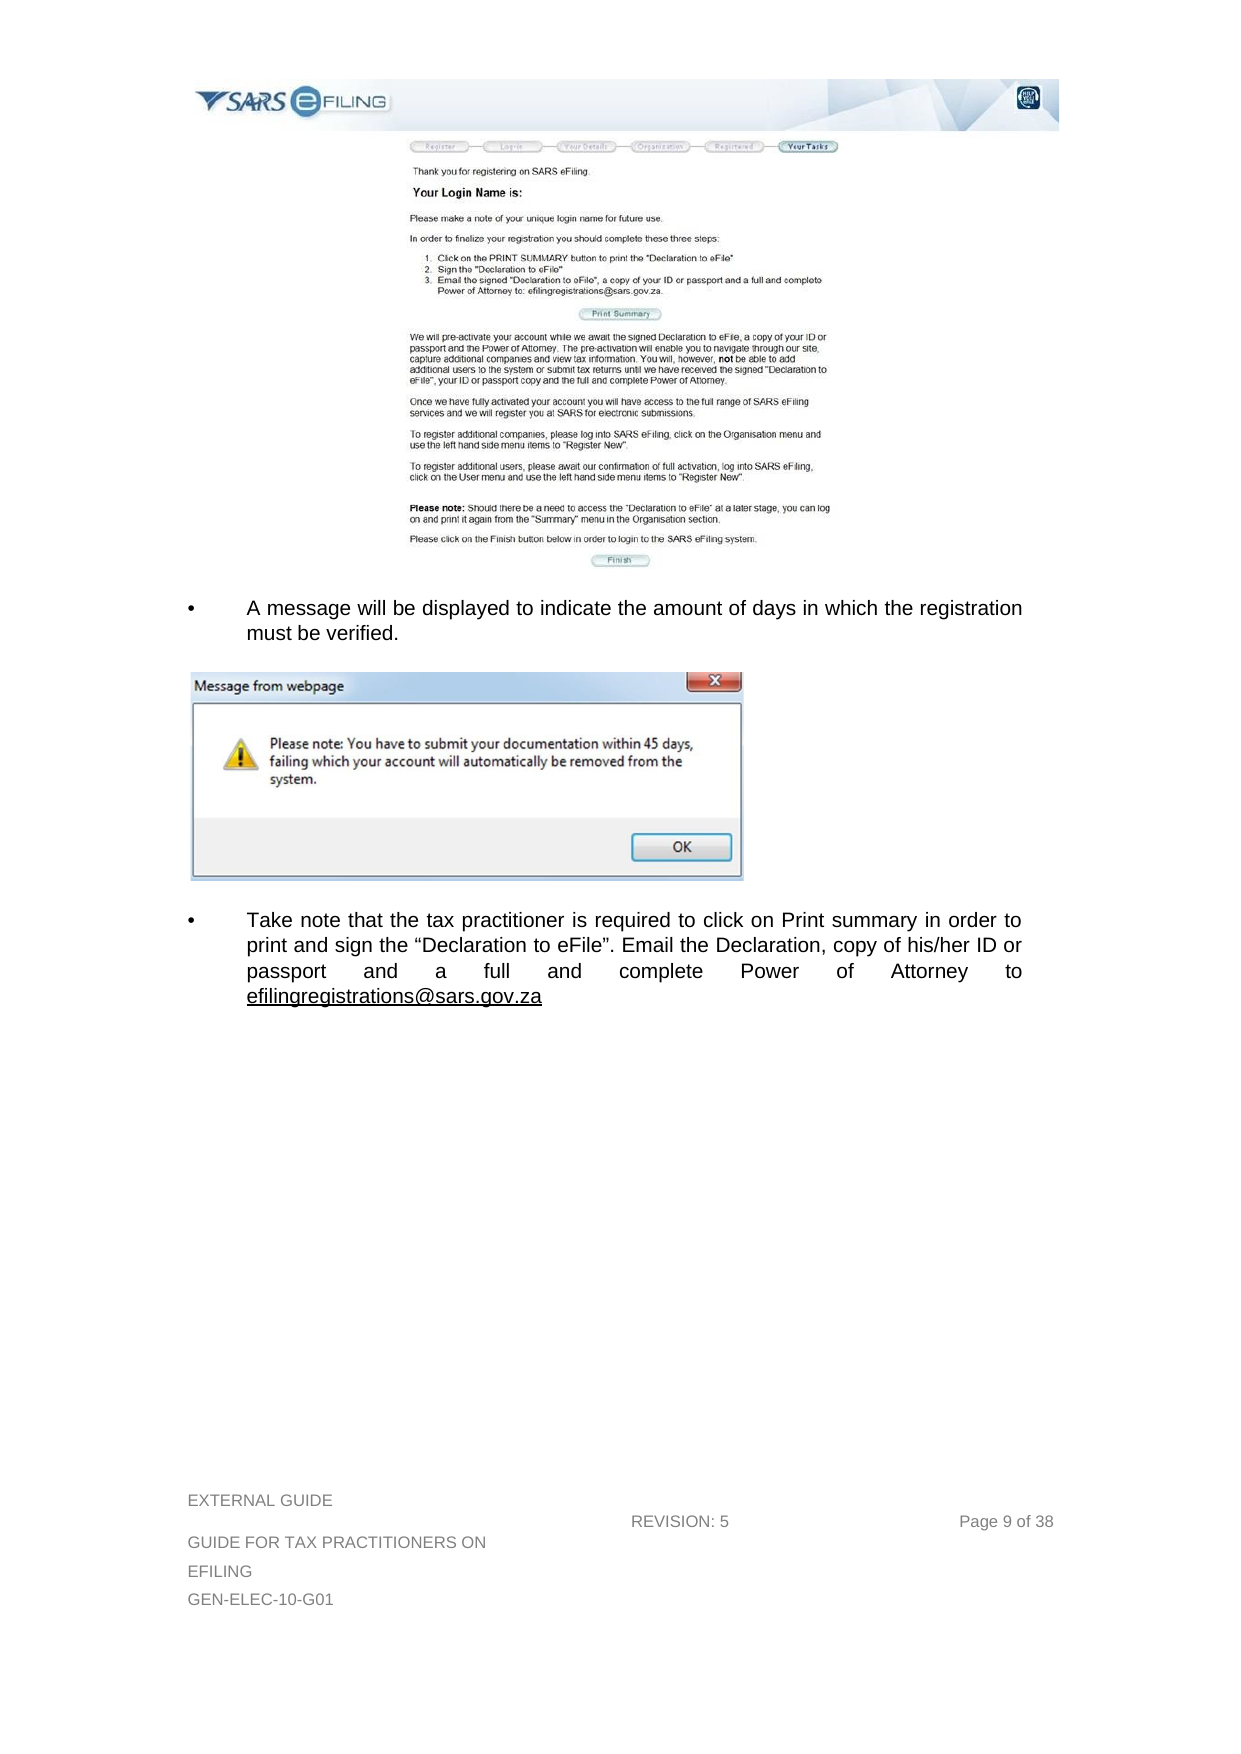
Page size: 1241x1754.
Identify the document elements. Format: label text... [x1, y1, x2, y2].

picture [190, 672, 744, 881]
list A message will be displayed to indicate the amount of days in which the registration must be verified. [187, 596, 1024, 645]
list Take note that the tax practitioner is required to click on Print summary in order to print and sign the “Declaration to eFile”. Email the Declaration, copy of his/her ID or passport and a full and complete Power of Attorney to efilingregistrations@sars.gov.za [187, 908, 1024, 1007]
picture [194, 79, 1060, 569]
